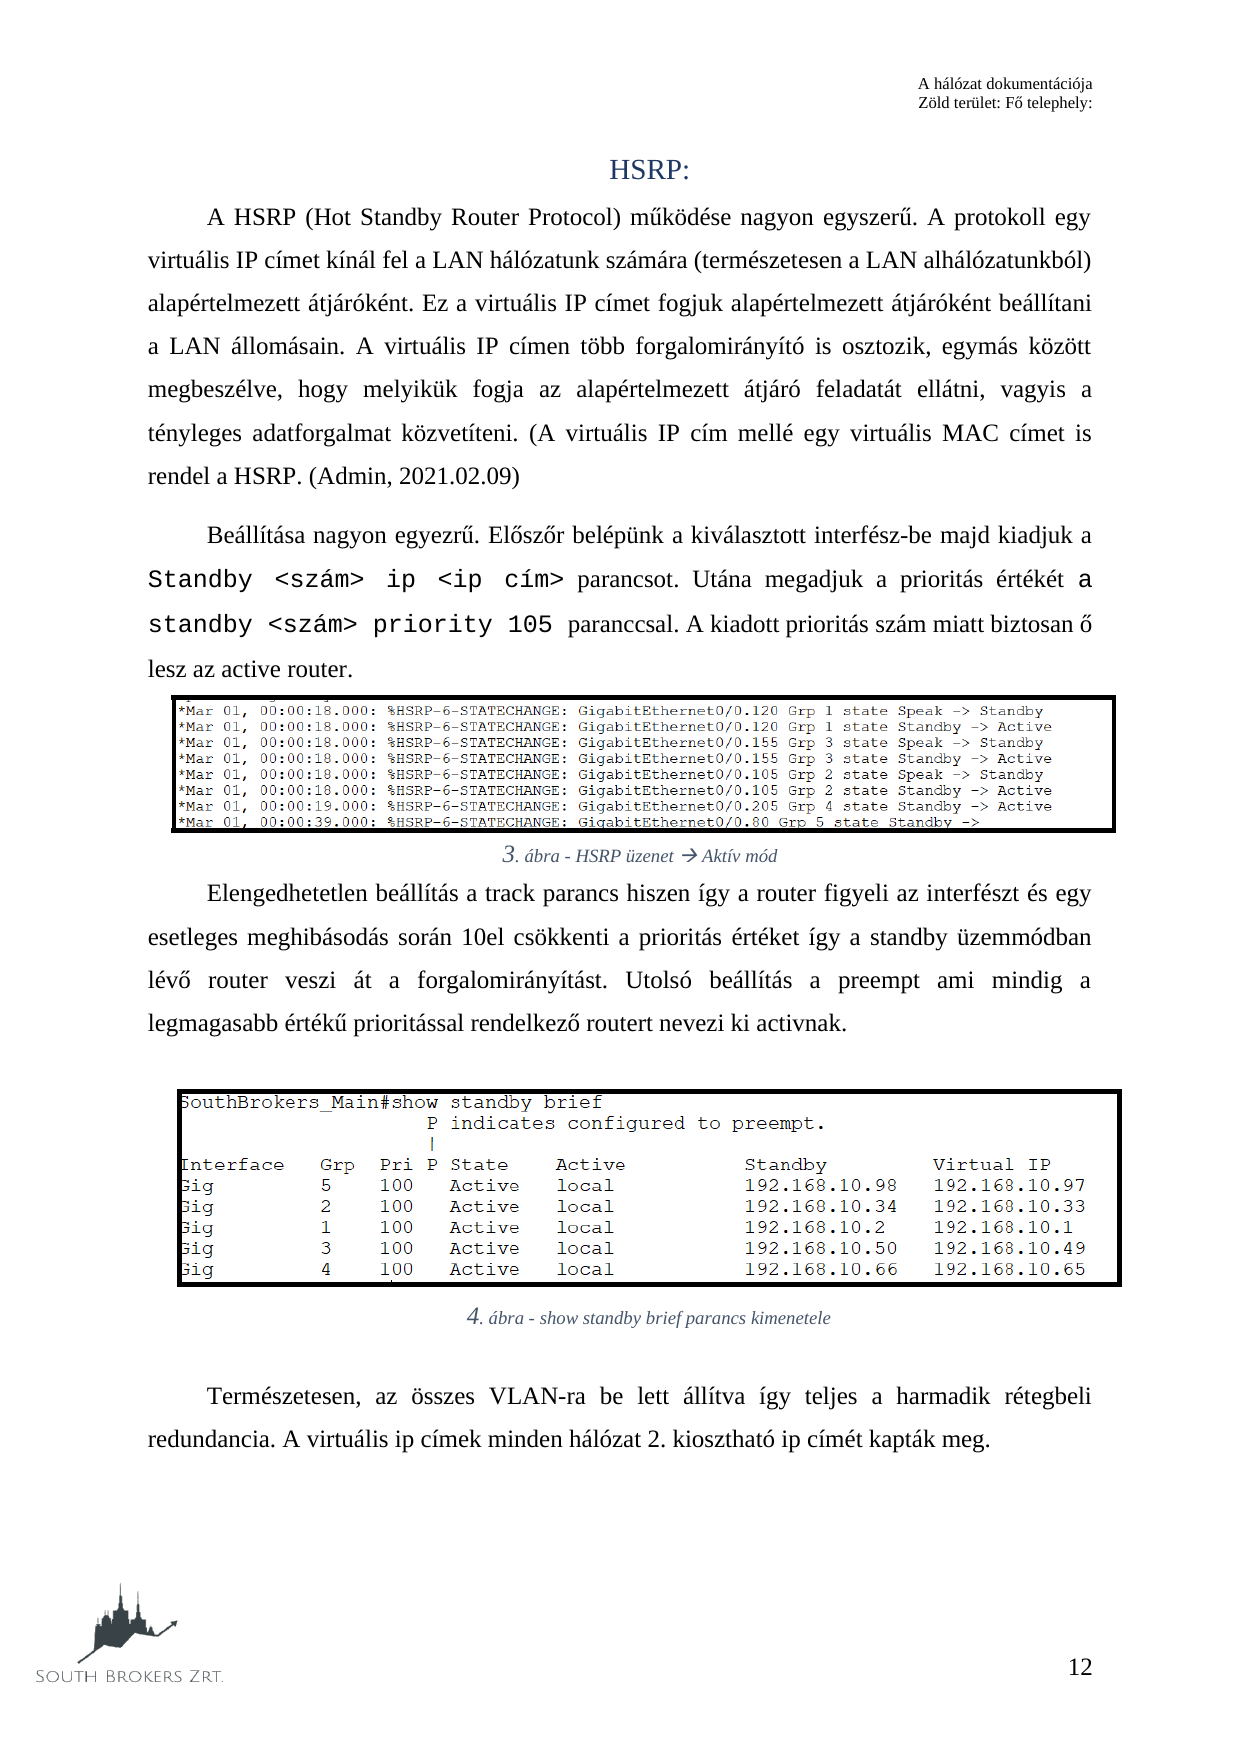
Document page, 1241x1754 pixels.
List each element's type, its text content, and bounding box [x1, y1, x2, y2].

picture [176, 700, 1112, 828]
text A HSRP (Hot Standby Router Protocol) működése nagyon egyszerű. A protokoll egy virtuális IP címet kínál fel a LAN hálózatunk számára (természetesen a LAN alhálózatunkból) alapértelmezett átjáróként. Ez a virtuális IP címet fogjuk alapértelmezett átjáróként beállítani a LAN állomásain. A virtuális IP címen több forgalomirányító is osztozik, egymás között megbeszélve, hogy melyikük fogja az alapértelmezett átjáró feladatát ellátni, vagyis a tényleges adatforgalmat közvetíteni. (A virtuális IP cím mellé egy virtuális MAC címet is rendel a HSRP. (Admin, 2021.02.09) [148, 202, 1093, 489]
subtitle HSRP: [148, 152, 1093, 185]
picture [182, 1094, 1117, 1282]
picture [0, 1531, 255, 1754]
text Beállítása nagyon egyezrű. Előszőr belépünk a kiválasztott interfész-be majd kiadjuk a Standby <szám> ip <ip cím> parancsot. Utána megadjuk a prioritás értékét a standby <szám> priority 105 paranccsal. A kiadott prioritás szám miatt biztosan ő lesz az active router. [148, 521, 1093, 683]
